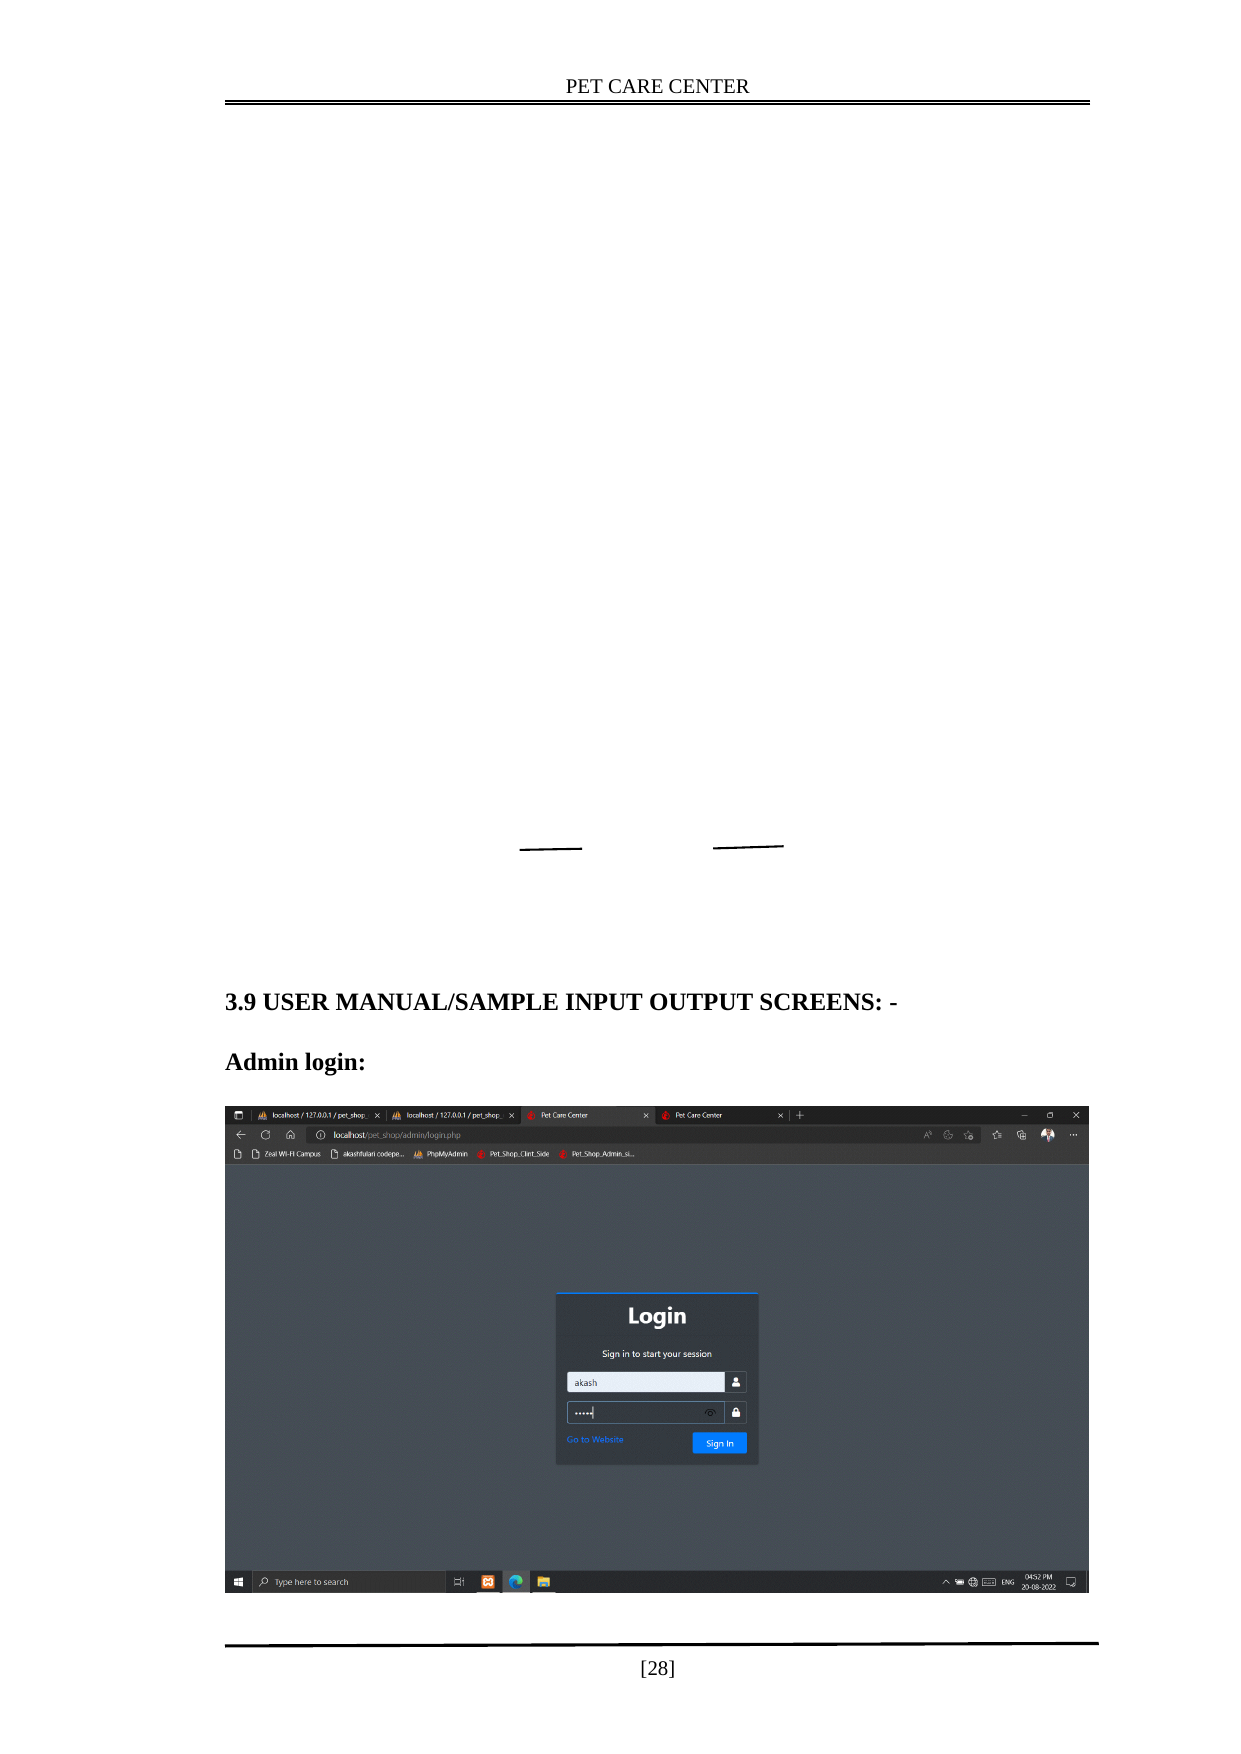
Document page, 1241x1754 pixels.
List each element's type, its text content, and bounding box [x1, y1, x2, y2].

text 3.9 USER MANUAL/SAMPLE INPUT OUTPUT SCREENS: - [225, 987, 1090, 1016]
picture [225, 1106, 1089, 1593]
text Admin login: [225, 1047, 1090, 1076]
